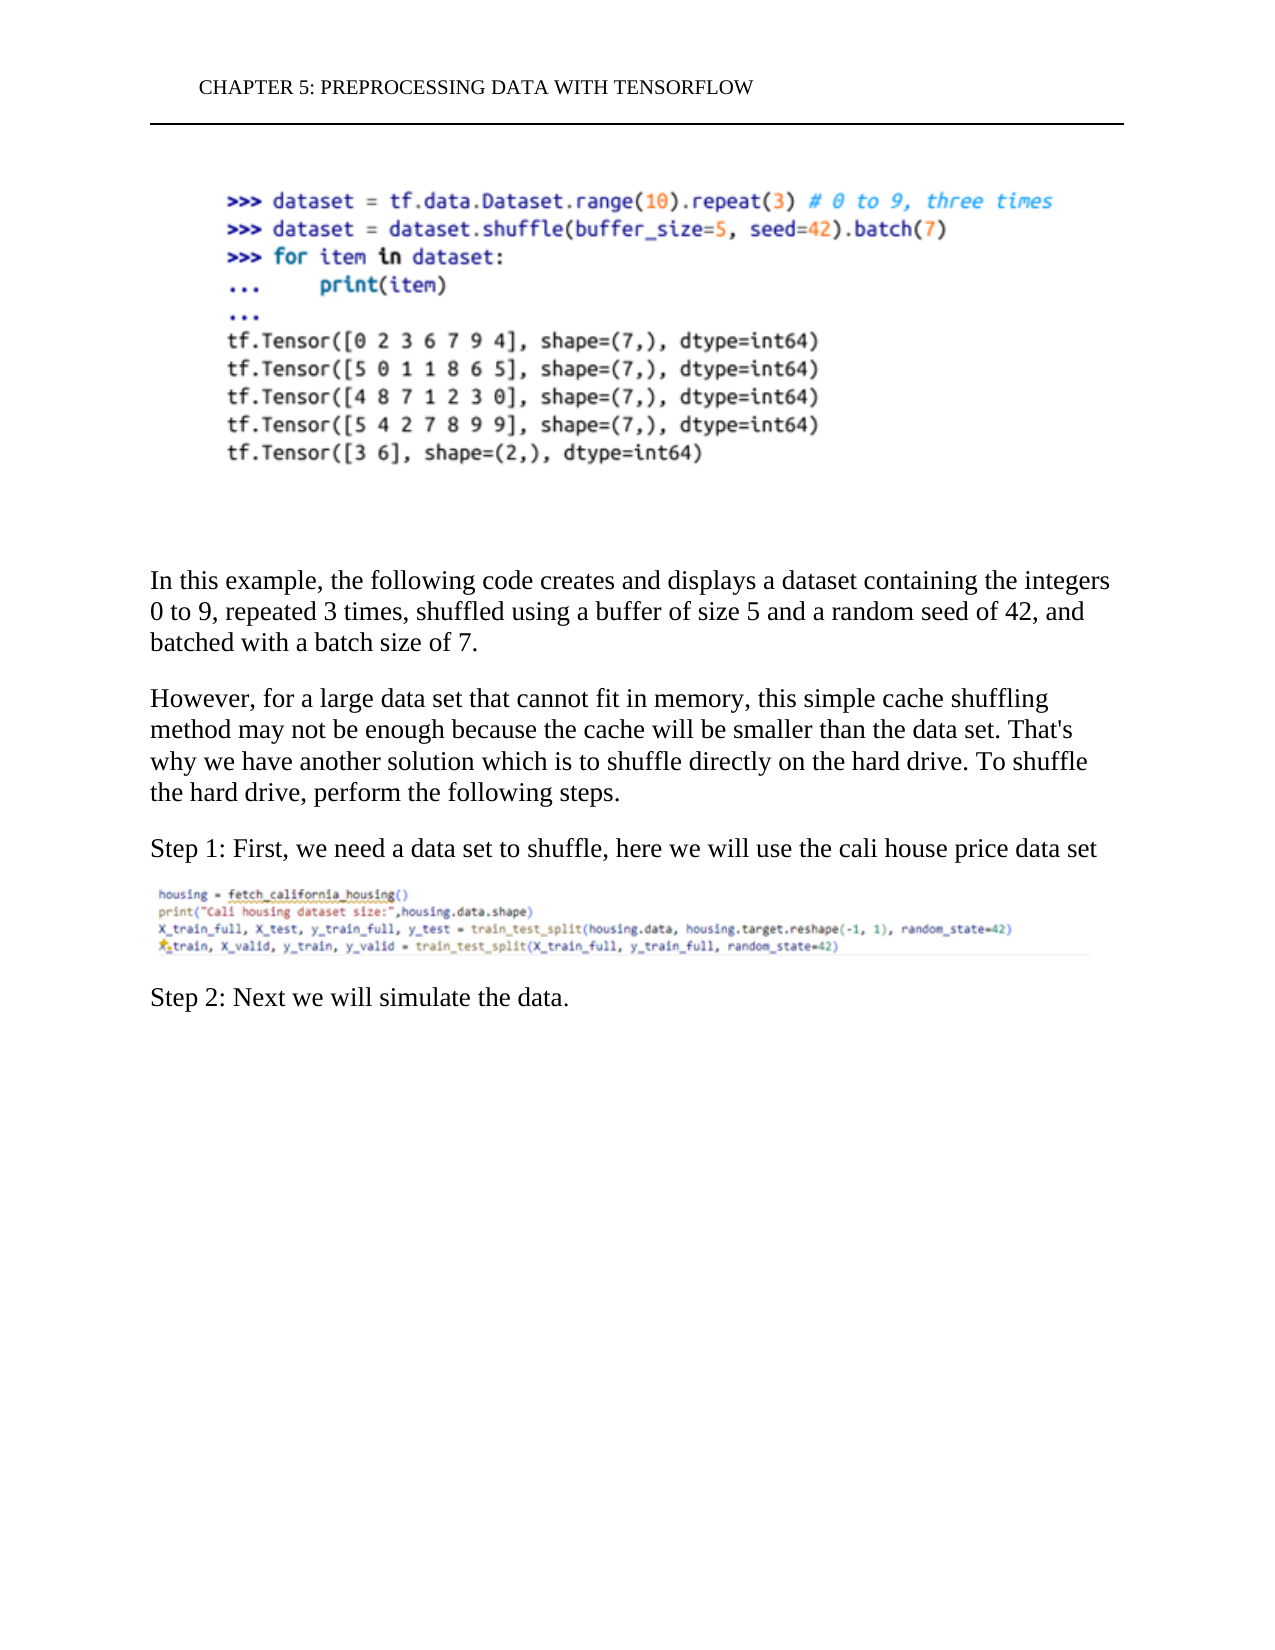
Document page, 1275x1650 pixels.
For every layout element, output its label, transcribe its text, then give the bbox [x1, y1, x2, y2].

picture [187, 171, 1128, 477]
text In this example, the following code creates and displays a dataset containing the integers 0 to 9, repeated 3 times, shuffled using a buffer of size 5 and a random seed of 42, and batched with a batch size of 7. [150, 564, 1125, 657]
picture [150, 888, 1090, 956]
text However, for a large data set that cannot fit in memory, this simple cache shuffling method may not be enough because the cache will be smaller than the data set. That's why we have another solution which is to shuffle directly on the hard drive. To shuffle the hard drive, perform the following steps. [150, 682, 1125, 807]
text Step 2: Next we will simulate the data. [150, 981, 1125, 1012]
text Step 1: First, we need a data set to shuffle, here we will use the cali house price data set [150, 832, 1125, 863]
